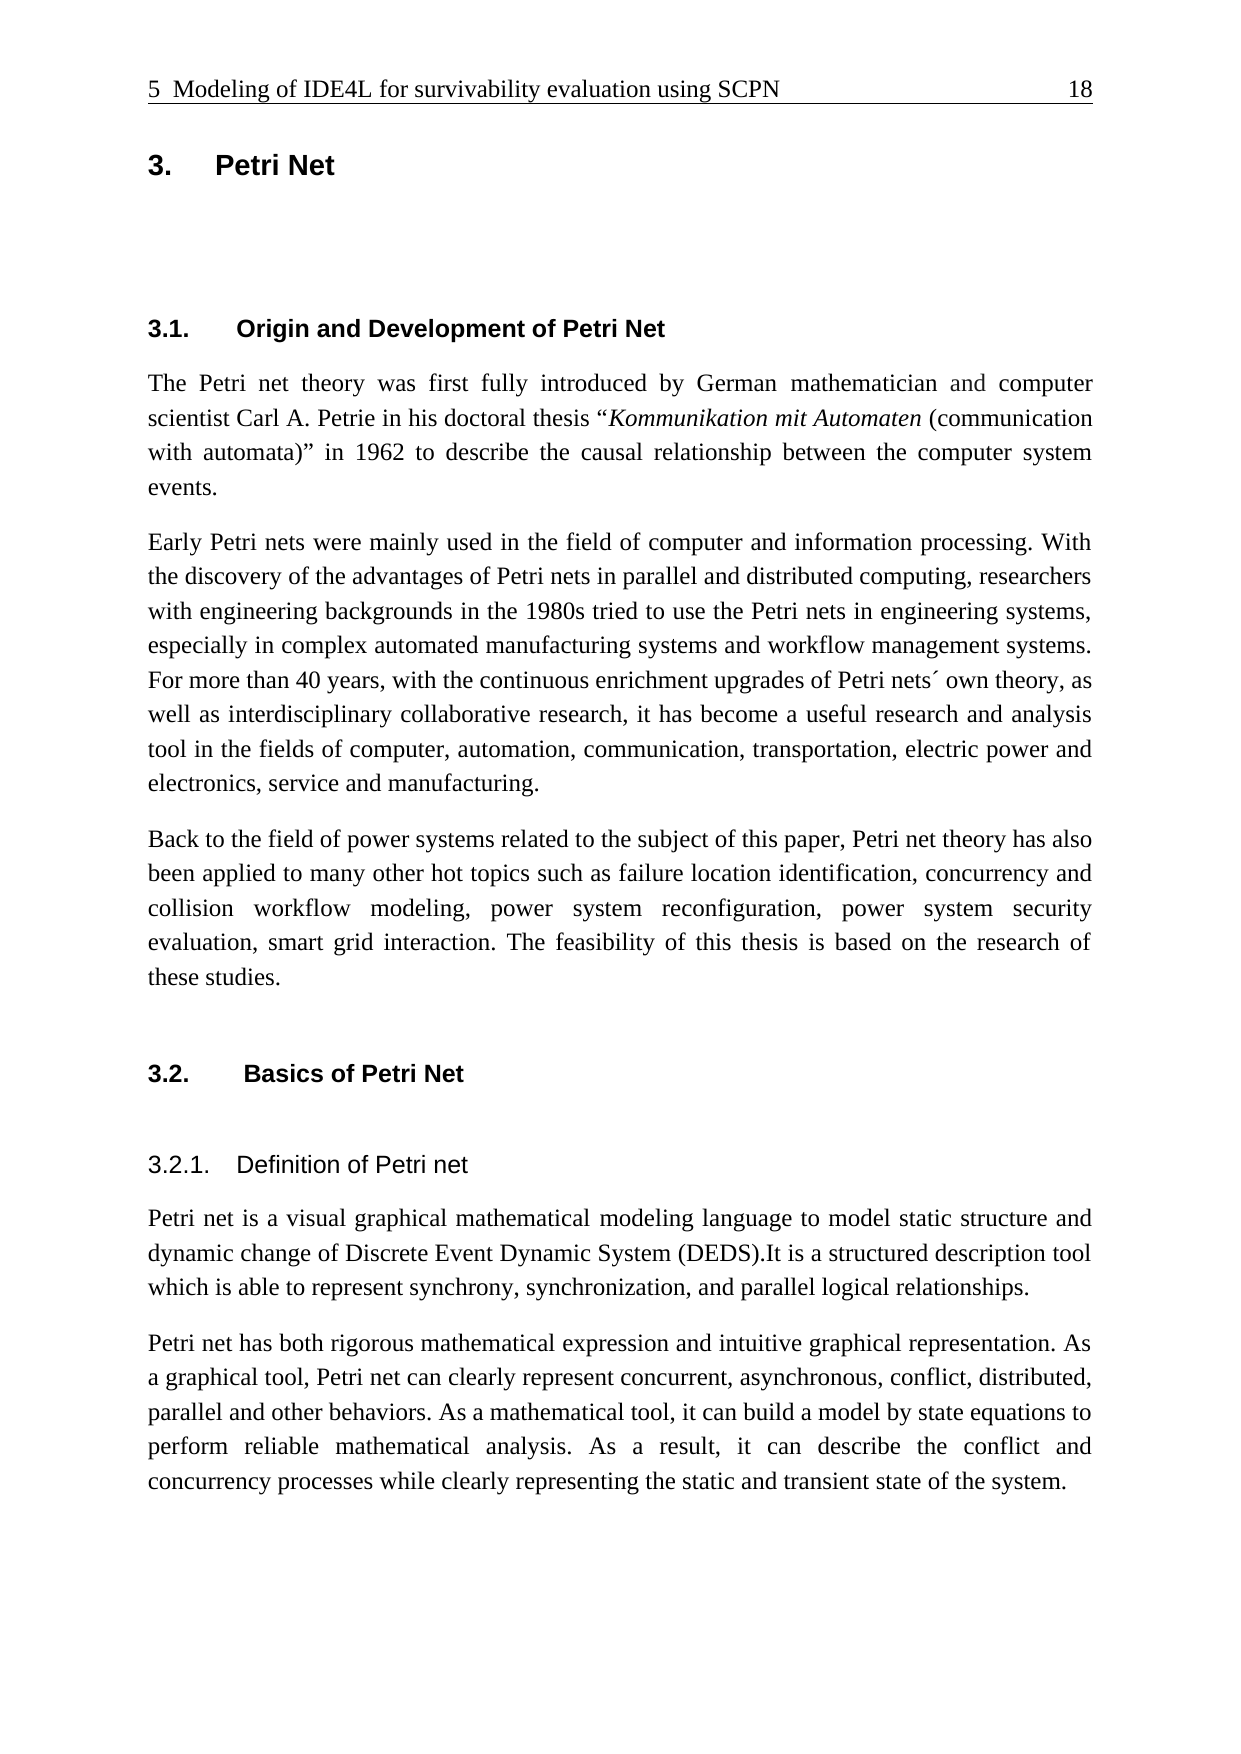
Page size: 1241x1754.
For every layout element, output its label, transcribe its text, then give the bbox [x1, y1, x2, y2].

text The Petri net theory was first fully introduced by German mathematician and computer scientist Carl A. Petrie in his doctoral thesis “Kommunikation mit Automaten (communication with automata)” in 1962 to describe the causal relationship between the computer system events. [148, 368, 1093, 500]
title Origin and Development of Petri Net [148, 314, 1093, 343]
text Early Petri nets were mainly used in the field of computer and information processing. With the discovery of the advantages of Petri nets in parallel and distributed computing, researchers with engineering backgrounds in the 1980s tried to use the Petri nets in engineering systems, especially in complex automated manufacturing systems and workflow management systems. For more than 40 years, with the continuous enrichment upgrades of Petri nets´ own theory, as well as interdisciplinary collaborative research, it has become a useful research and analysis tool in the fields of computer, automation, communication, transportation, electric power and electronics, service and manufacturing. [148, 527, 1093, 797]
text Petri net has both rigorous mathematical expression and intuitive graphical representation. As a graphical tool, Petri net can clearly represent concurrent, asynchronous, conflict, distributed, parallel and other behaviors. As a mathematical tool, it can build a model by state equations to perform reliable mathematical analysis. As a result, it can describe the conflict and concurrency processes while clearly representing the static and transient state of the system. [148, 1328, 1093, 1494]
title Basics of Petri Net [148, 1058, 1093, 1087]
text Petri net is a visual graphical mathematical modeling language to model static structure and dynamic change of Discrete Event Dynamic System (DEDS).It is a structured description tool which is able to represent synchrony, synchronization, and parallel logical relationships. [148, 1203, 1093, 1301]
title Petri Net [148, 148, 1093, 181]
title Definition of Petri net [148, 1150, 1093, 1178]
text Back to the field of power systems related to the subject of this paper, Petri net theory has also been applied to many other hot topics such as failure location identification, concurrency and collision workflow modeling, power system reconfiguration, power system security evaluation, smart grid interaction. The feasibility of this thesis is based on the research of these studies. [148, 824, 1093, 990]
